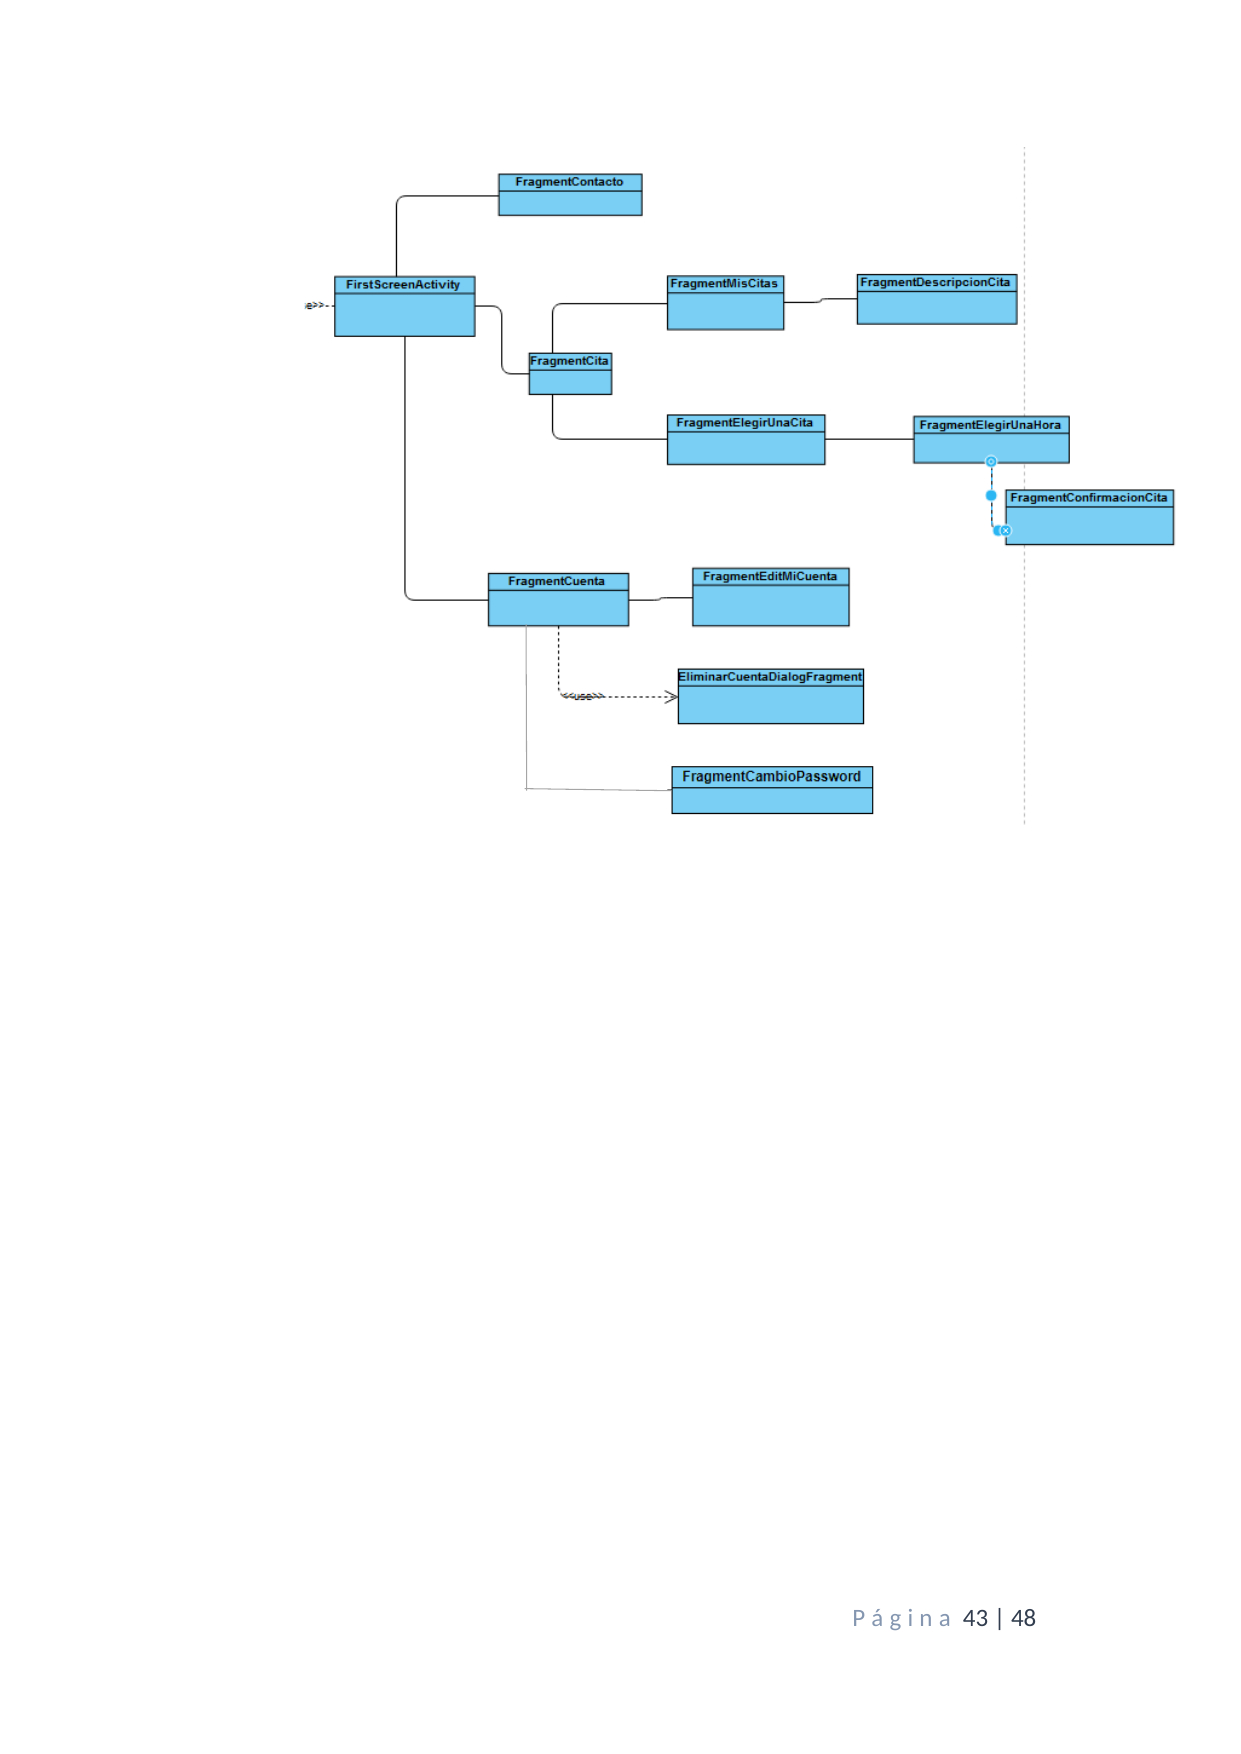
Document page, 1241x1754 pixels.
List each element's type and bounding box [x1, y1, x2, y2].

picture [304, 147, 1197, 826]
